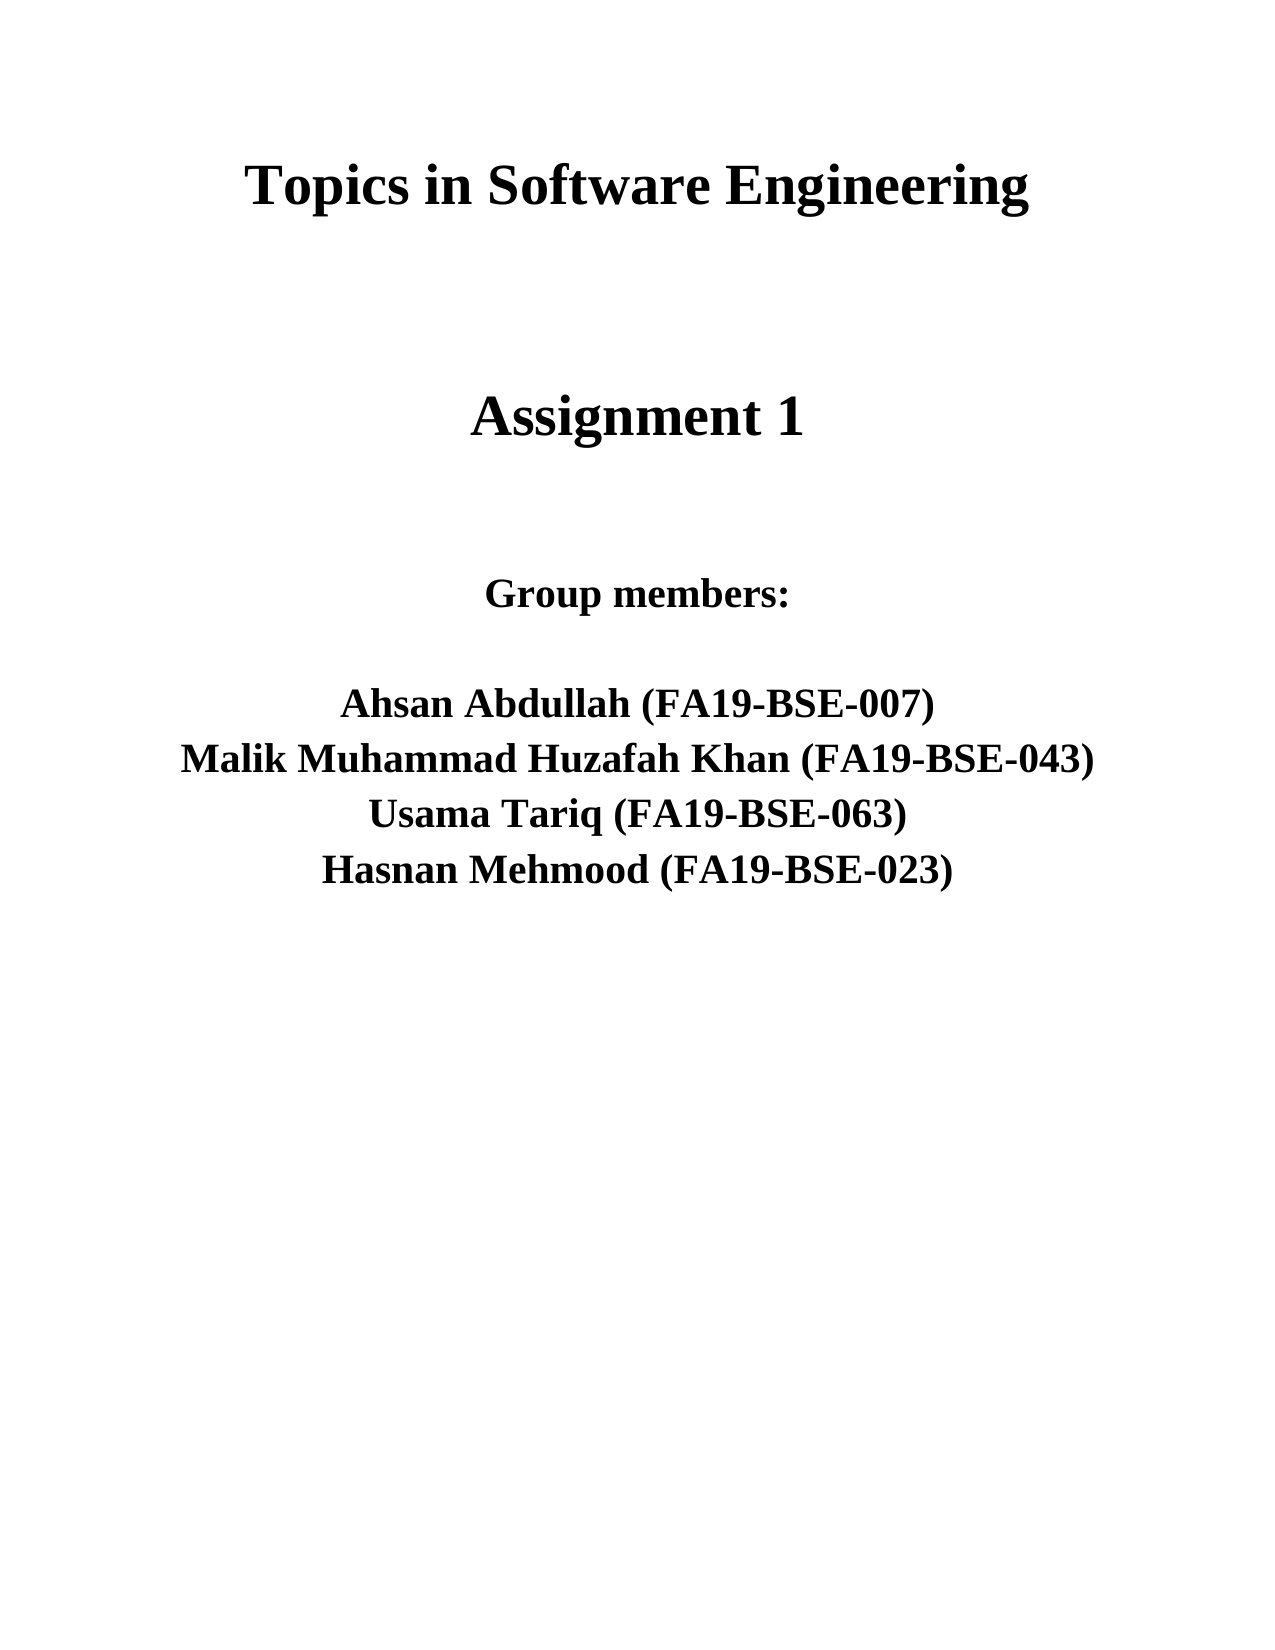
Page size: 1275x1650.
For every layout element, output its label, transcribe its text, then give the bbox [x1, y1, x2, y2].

text Hasnan Mehmood (FA19-BSE-023) [150, 844, 1125, 892]
text Malik Muhammad Huzafah Khan (FA19-BSE-043) [150, 734, 1125, 782]
text Assignment 1 [150, 381, 1125, 448]
text Usama Tariq (FA19-BSE-063) [150, 789, 1125, 837]
text Group members: [150, 568, 1125, 616]
text Topics in Software Engineering [150, 150, 1125, 217]
text Ahsan Abdullah (FA19-BSE-007) [150, 679, 1125, 727]
